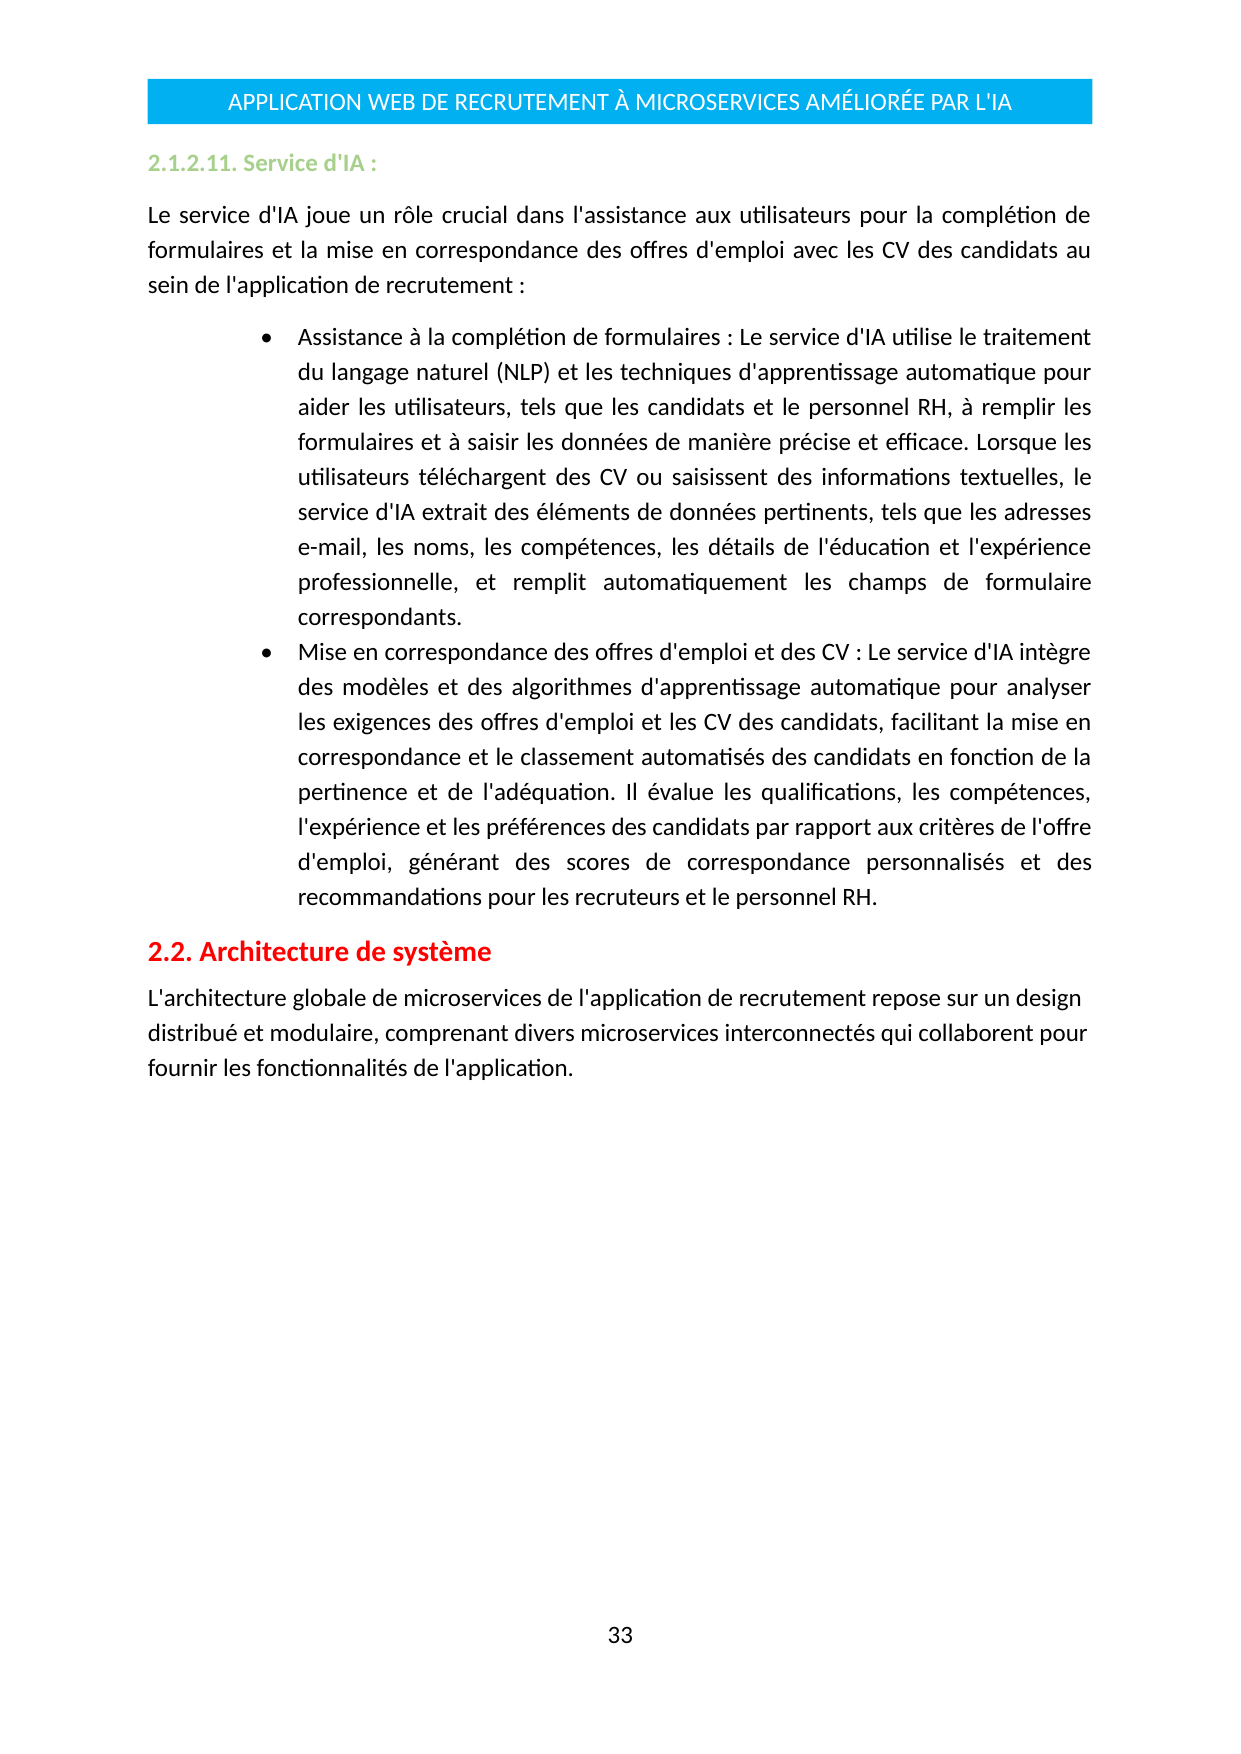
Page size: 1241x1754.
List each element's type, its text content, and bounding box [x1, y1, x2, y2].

text Le service d'IA joue un rôle crucial dans l'assistance aux utilisateurs pour la complétion de formulaires et la mise en correspondance des offres d'emploi avec les CV des candidats au sein de l'application de recrutement : [148, 199, 1093, 300]
text L'architecture globale de microservices de l'application de recrutement repose sur un design distribué et modulaire, comprenant divers microservices interconnectés qui collaborent pour fournir les fonctionnalités de l'application. [148, 982, 1093, 1082]
list Assistance à la complétion de formulaires : Le service d'IA utilise le traitement du langage naturel (NLP) et les techniques d'apprentissage automatique pour aider les utilisateurs, tels que les candidats et le personnel RH, à remplir les formulaires et à saisir les données de manière précise et efficace. Lorsque les utilisateurs téléchargent des CV ou saisissent des informations textuelles, le service d'IA extrait des éléments de données pertinents, tels que les adresses e-mail, les noms, les compétences, les détails de l'éducation et l'expérience professionnelle, et remplit automatiquement les champs de formulaire correspondants. [260, 321, 1093, 631]
text 2.1.2.11. Service d'IA : [148, 148, 1093, 178]
subtitle 2.2. Architecture de système [148, 933, 1093, 968]
list Mise en correspondance des offres d'emploi et des CV : Le service d'IA intègre des modèles et des algorithmes d'apprentissage automatique pour analyser les exigences des offres d'emploi et les CV des candidats, facilitant la mise en correspondance et le classement automatisés des candidats en fonction de la pertinence et de l'adéquation. Il évalue les qualifications, les compétences, l'expérience et les préférences des candidats par rapport aux critères de l'offre d'emploi, générant des scores de correspondance personnalisés et des recommandations pour les recruteurs et le personnel RH. [260, 636, 1093, 911]
